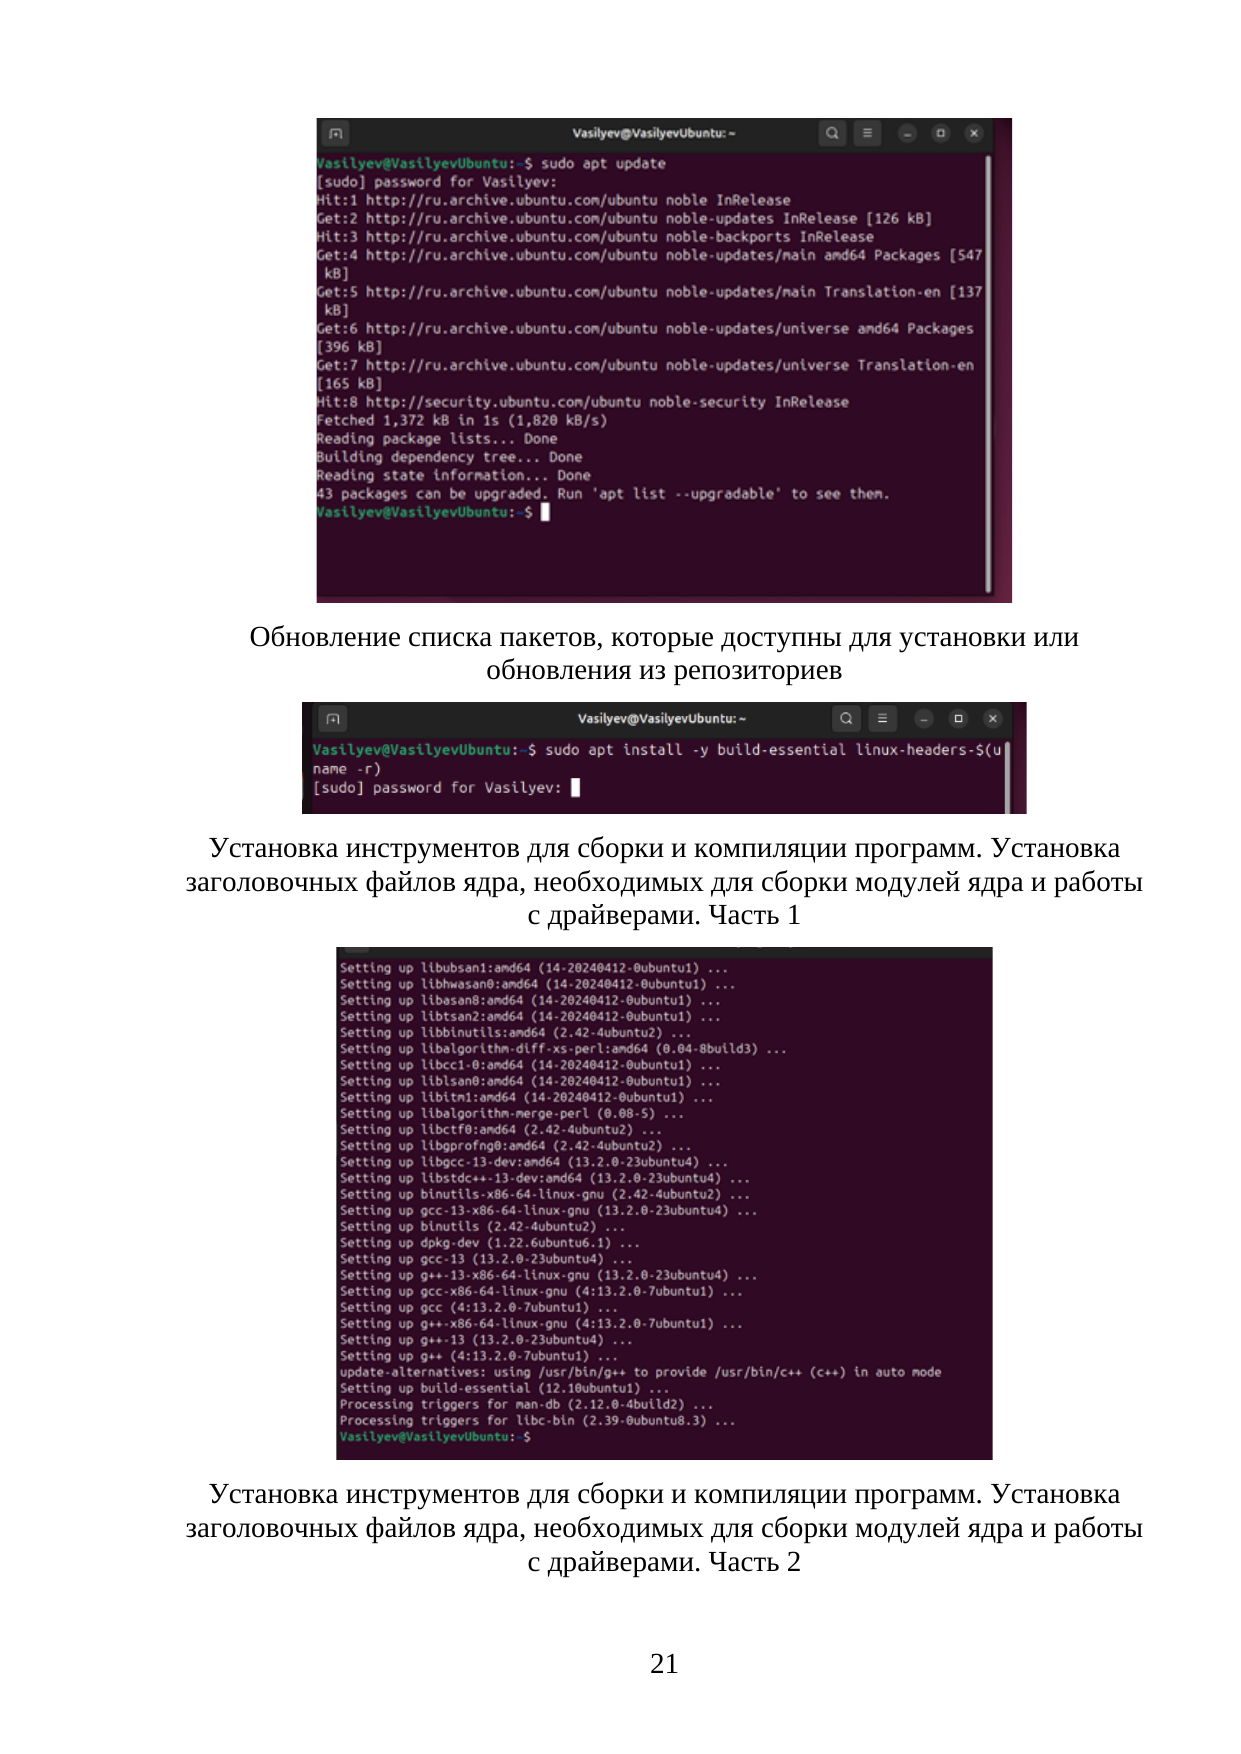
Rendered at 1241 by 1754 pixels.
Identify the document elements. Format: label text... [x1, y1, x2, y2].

text Обновление списка пакетов, которые доступны для установки или обновления из репозиториев [177, 619, 1152, 686]
picture [336, 947, 993, 1460]
picture [302, 702, 1027, 814]
text Установка инструментов для сборки и компиляции программ. Установка заголовочных файлов ядра, необходимых для сборки модулей ядра и работы с драйверами. Часть 2 [177, 1477, 1152, 1577]
text Установка инструментов для сборки и компиляции программ. Установка заголовочных файлов ядра, необходимых для сборки модулей ядра и работы с драйверами. Часть 1 [177, 830, 1152, 931]
picture [316, 118, 1013, 603]
